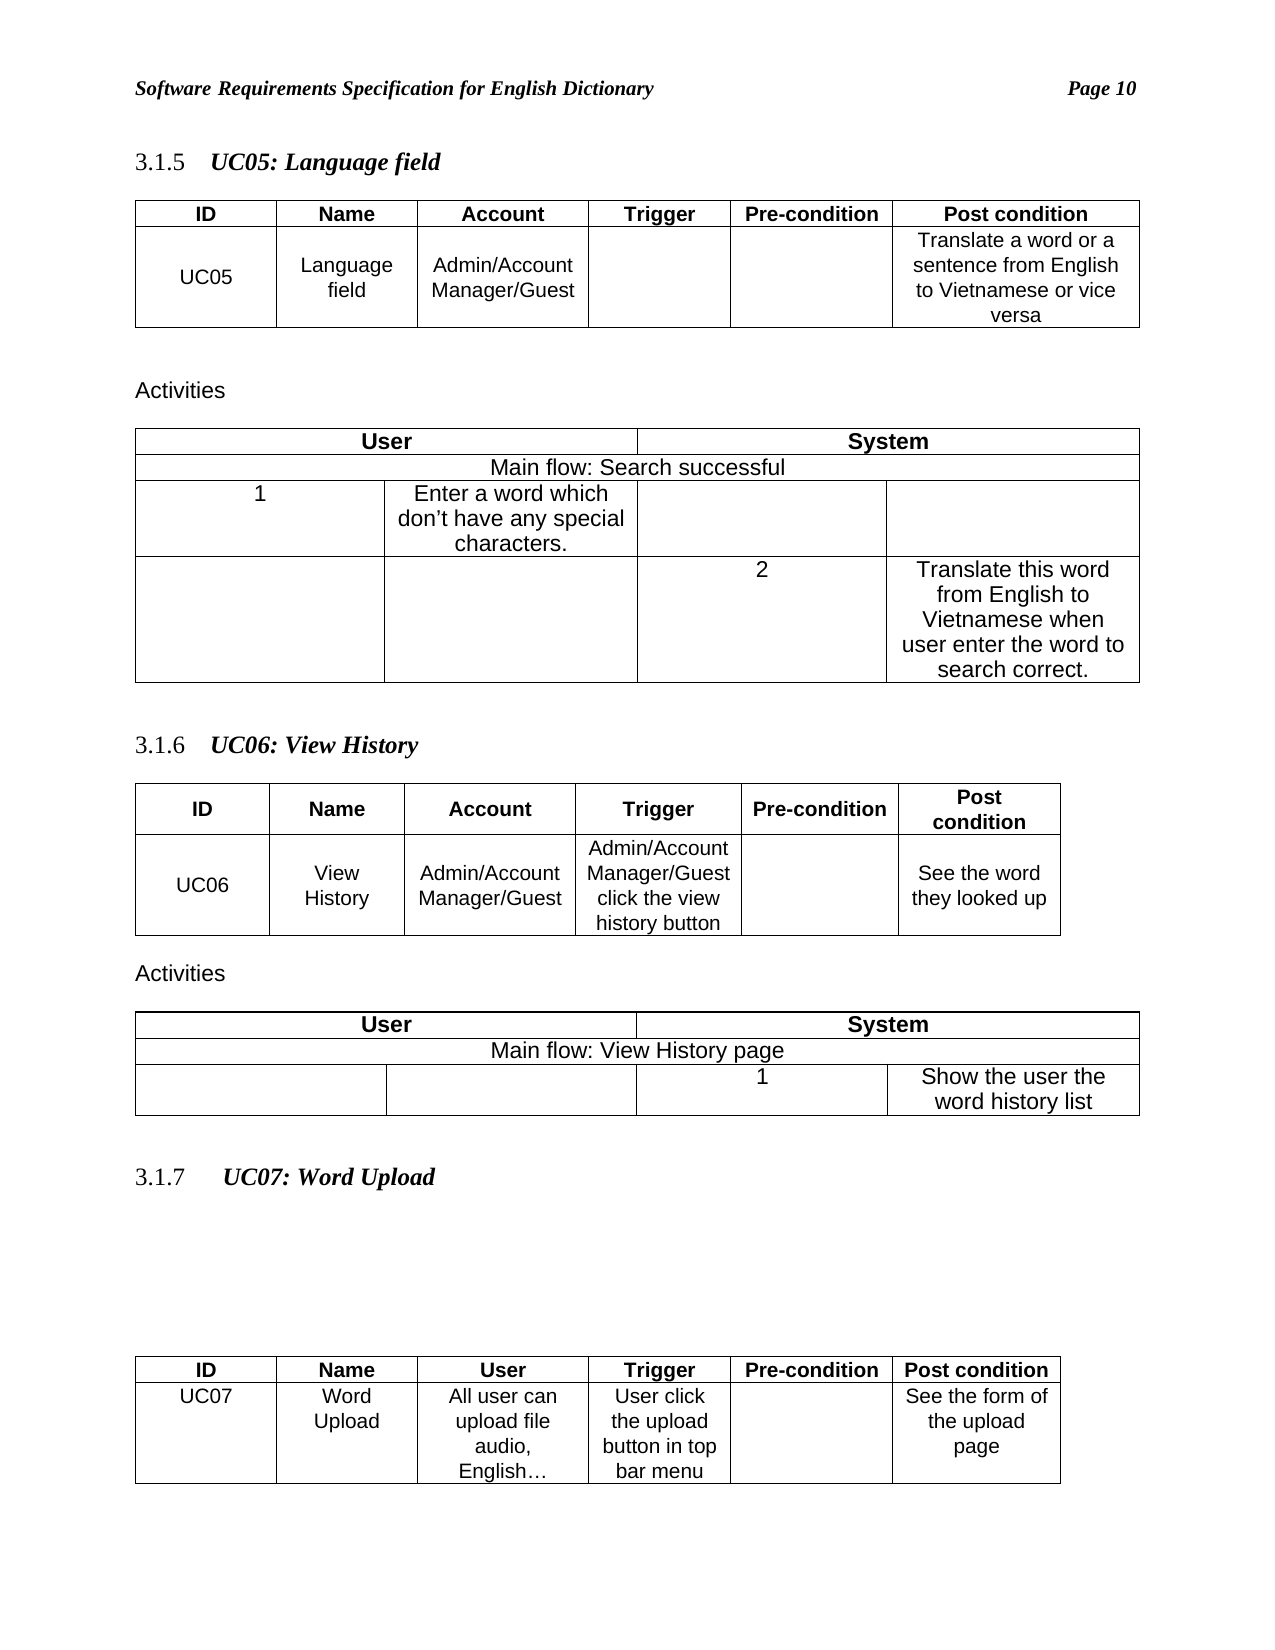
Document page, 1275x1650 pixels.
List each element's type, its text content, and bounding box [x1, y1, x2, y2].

table_header Trigger [576, 784, 741, 834]
table_cell [731, 227, 892, 327]
table_header System [637, 1013, 1139, 1037]
table_header Name [277, 1357, 417, 1382]
table_cell [589, 227, 730, 327]
table_cell Admin/Account Manager/Guest [405, 835, 575, 935]
table_header Name [277, 201, 417, 226]
table_header Account [405, 784, 575, 834]
table_cell See the word they looked up [899, 835, 1060, 935]
table_cell [136, 1065, 386, 1114]
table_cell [418, 1383, 588, 1483]
text Activities [135, 378, 1140, 403]
table_cell [638, 481, 886, 556]
table_cell 2 [638, 557, 886, 682]
table_cell Main flow: View History page [136, 1039, 1139, 1063]
subtitle UC07: Word Upload [135, 1166, 1140, 1191]
table_cell Enter a word which don’t have any special characters. [385, 481, 637, 556]
table_cell Admin/Account Manager/Guest [418, 227, 588, 327]
table_header Post condition [893, 201, 1139, 226]
table_cell [731, 1383, 892, 1483]
table_header Account [418, 201, 588, 226]
table_header Post condition [893, 1357, 1060, 1382]
table_header ID [136, 784, 269, 834]
table_cell Word Upload [277, 1383, 417, 1483]
table_cell View History [270, 835, 404, 935]
table_header User [136, 1013, 636, 1037]
table_cell UC07 [136, 1383, 276, 1483]
table_header ID [136, 201, 276, 226]
table_cell Admin/Account Manager/Guest click the view history button [576, 835, 741, 935]
table_cell Show the user the word history list [888, 1065, 1139, 1114]
table_cell UC05 [136, 227, 276, 327]
table_header Pre-condition [742, 784, 898, 834]
table_cell UC06 [136, 835, 269, 935]
table_header Pre-condition [731, 201, 892, 226]
subtitle UC06: View History [135, 733, 1140, 758]
table_header Trigger [589, 201, 730, 226]
table_cell 1 [136, 481, 384, 556]
table_cell Translate a word or a sentence from English to Vietnamese or vice versa [893, 227, 1139, 327]
table_header User [136, 429, 637, 454]
table_cell [742, 835, 898, 935]
table_cell [887, 481, 1139, 556]
subtitle UC05: Language field [135, 150, 1140, 175]
table_cell Language field [277, 227, 417, 327]
table_header Pre-condition [731, 1357, 892, 1382]
table_header Trigger [589, 1357, 730, 1382]
table_header ID [136, 1357, 276, 1382]
table_header Name [270, 784, 404, 834]
table_header Post condition [899, 784, 1060, 834]
table_header System [638, 429, 1139, 454]
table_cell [893, 1383, 1060, 1483]
text Activities [135, 961, 1140, 986]
table_cell [136, 557, 384, 682]
table_cell Translate this word from English to Vietnamese when user enter the word to search correct. [887, 557, 1139, 682]
table_cell [385, 557, 637, 682]
table_cell Main flow: Search successful [136, 455, 1139, 480]
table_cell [589, 1383, 730, 1483]
table_cell 1 [637, 1065, 887, 1114]
table_cell [387, 1065, 636, 1114]
table_header User [418, 1357, 588, 1382]
